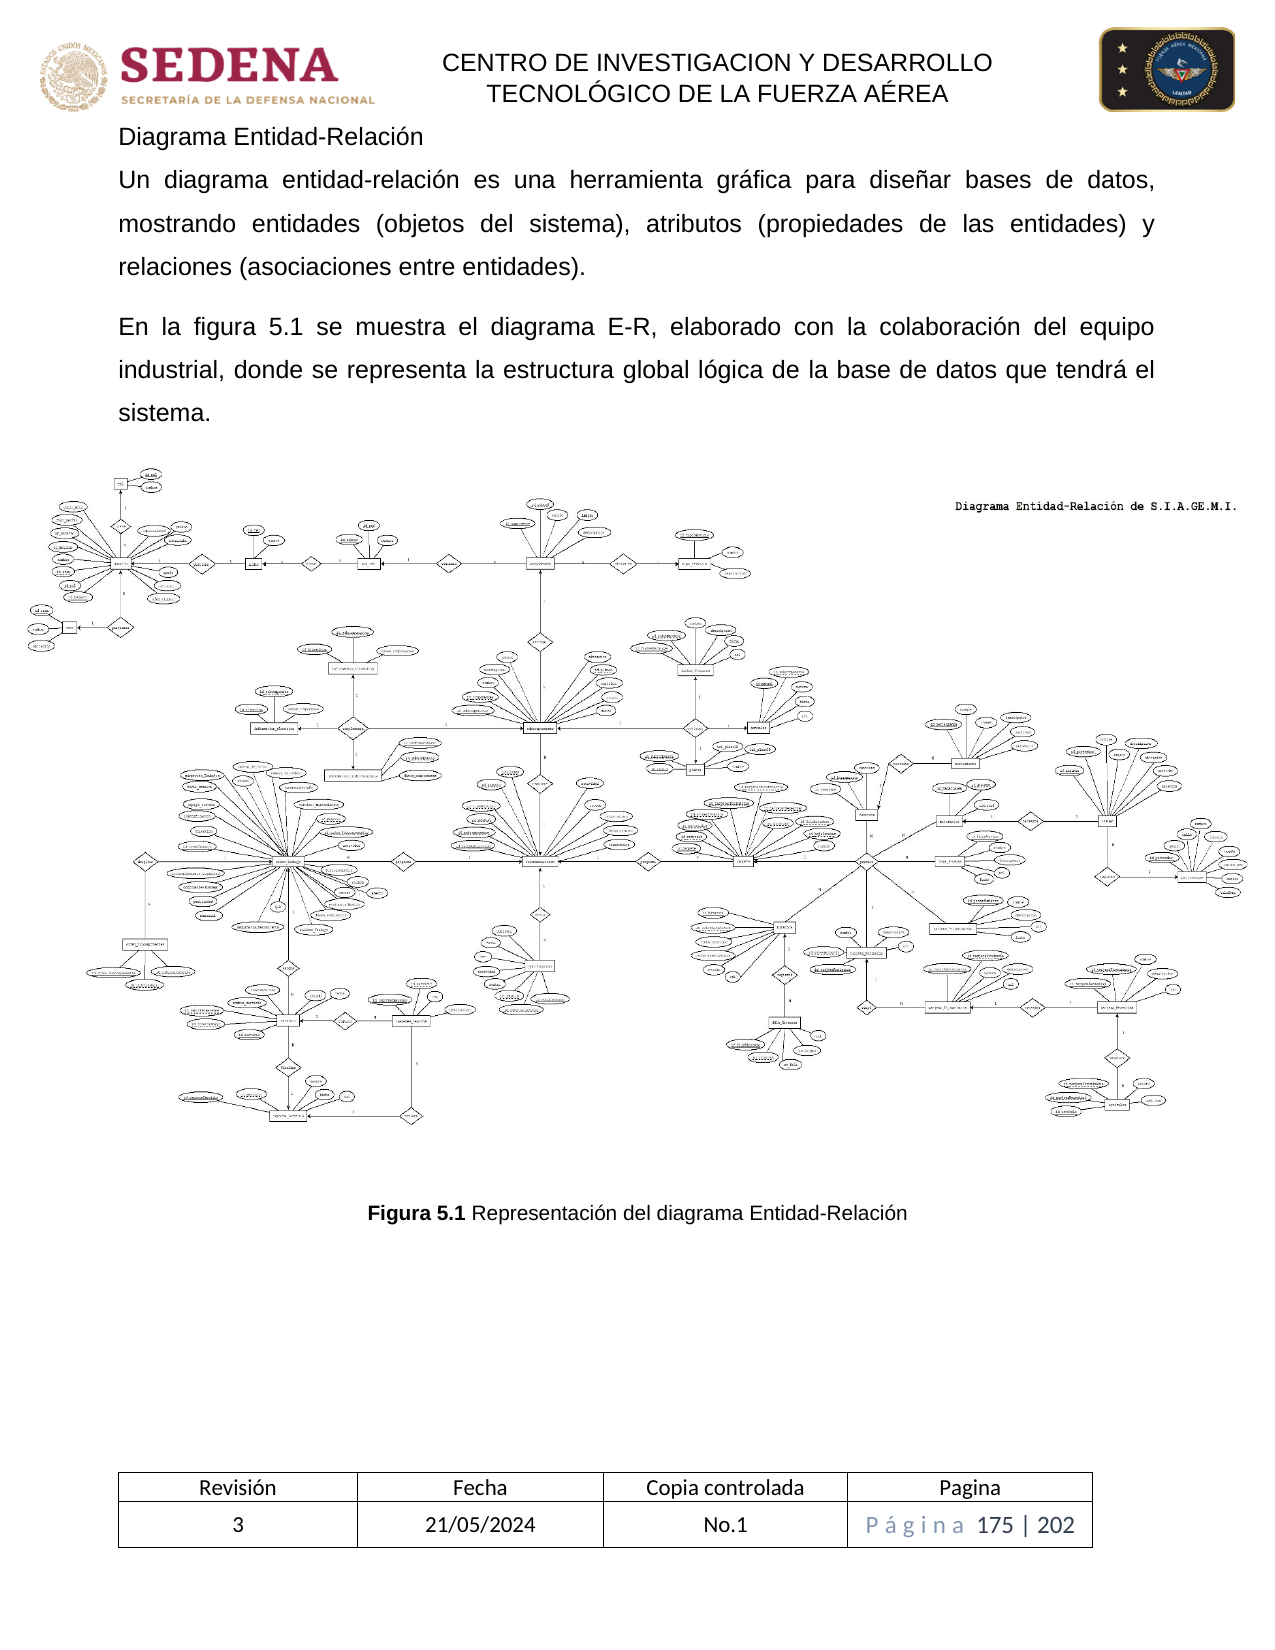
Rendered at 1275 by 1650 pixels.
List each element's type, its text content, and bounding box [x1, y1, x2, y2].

text Figura 5.1 Representación del diagrama Entidad-Relación [118, 1200, 1157, 1224]
picture [27, 468, 1248, 1125]
text En la figura 5.1 se muestra el diagrama E-R, elaborado con la colaboración del equipo industrial, donde se representa la estructura global lógica de la base de datos que tendrá el sistema. [118, 311, 1157, 426]
subtitle Diagrama Entidad-Relación [118, 122, 1157, 151]
text Un diagrama entidad-relación es una herramienta gráfica para diseñar bases de datos, mostrando entidades (objetos del sistema), atributos (propiedades de las entidades) y relaciones (asociaciones entre entidades). [118, 165, 1157, 280]
picture [39, 27, 1236, 112]
